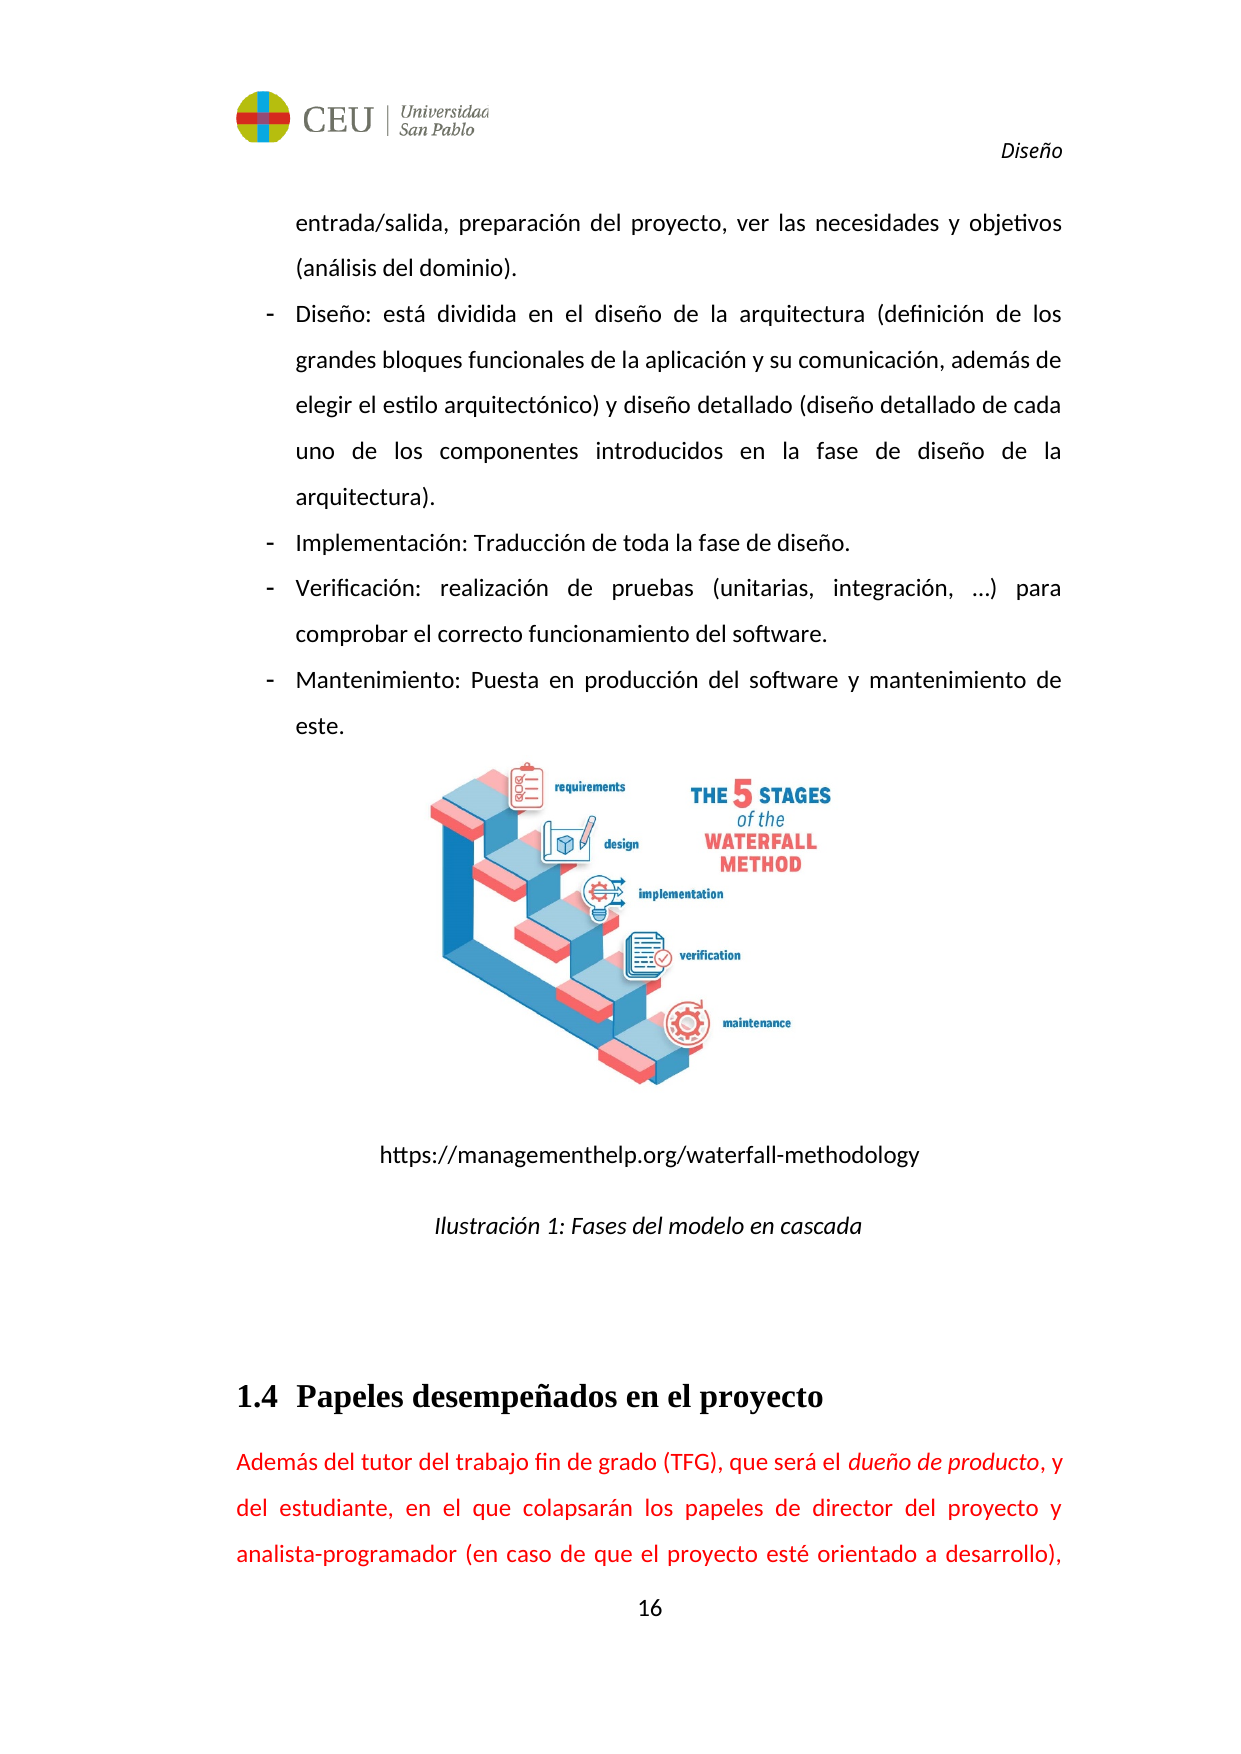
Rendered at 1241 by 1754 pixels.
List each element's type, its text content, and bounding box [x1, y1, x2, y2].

picture [235, 89, 489, 143]
list Diseño: está dividida en el diseño de la arquitectura (definición de los grandes bloques funcionales de la aplicación y su comunicación, además de elegir el estilo arquitectónico) y diseño detallado (diseño detallado de cada uno de los componentes introducidos en la fase de diseño de la arquitectura). [266, 298, 1063, 512]
list Implementación: Traducción de toda la fase de diseño. [266, 527, 1063, 557]
text https://managementhelp.org/waterfall-methodology [236, 1139, 1063, 1170]
list Mantenimiento: Puesta en producción del software y mantenimiento de este. [266, 664, 1063, 740]
subtitle Papeles desempeñados en el proyecto [236, 1376, 1063, 1415]
text Ilustración 1: Fases del modelo en cascada [236, 1210, 1063, 1241]
picture [413, 755, 890, 1099]
list Verificación: realización de pruebas (unitarias, integración, …) para comprobar el correcto funcionamiento del software. [266, 573, 1063, 649]
